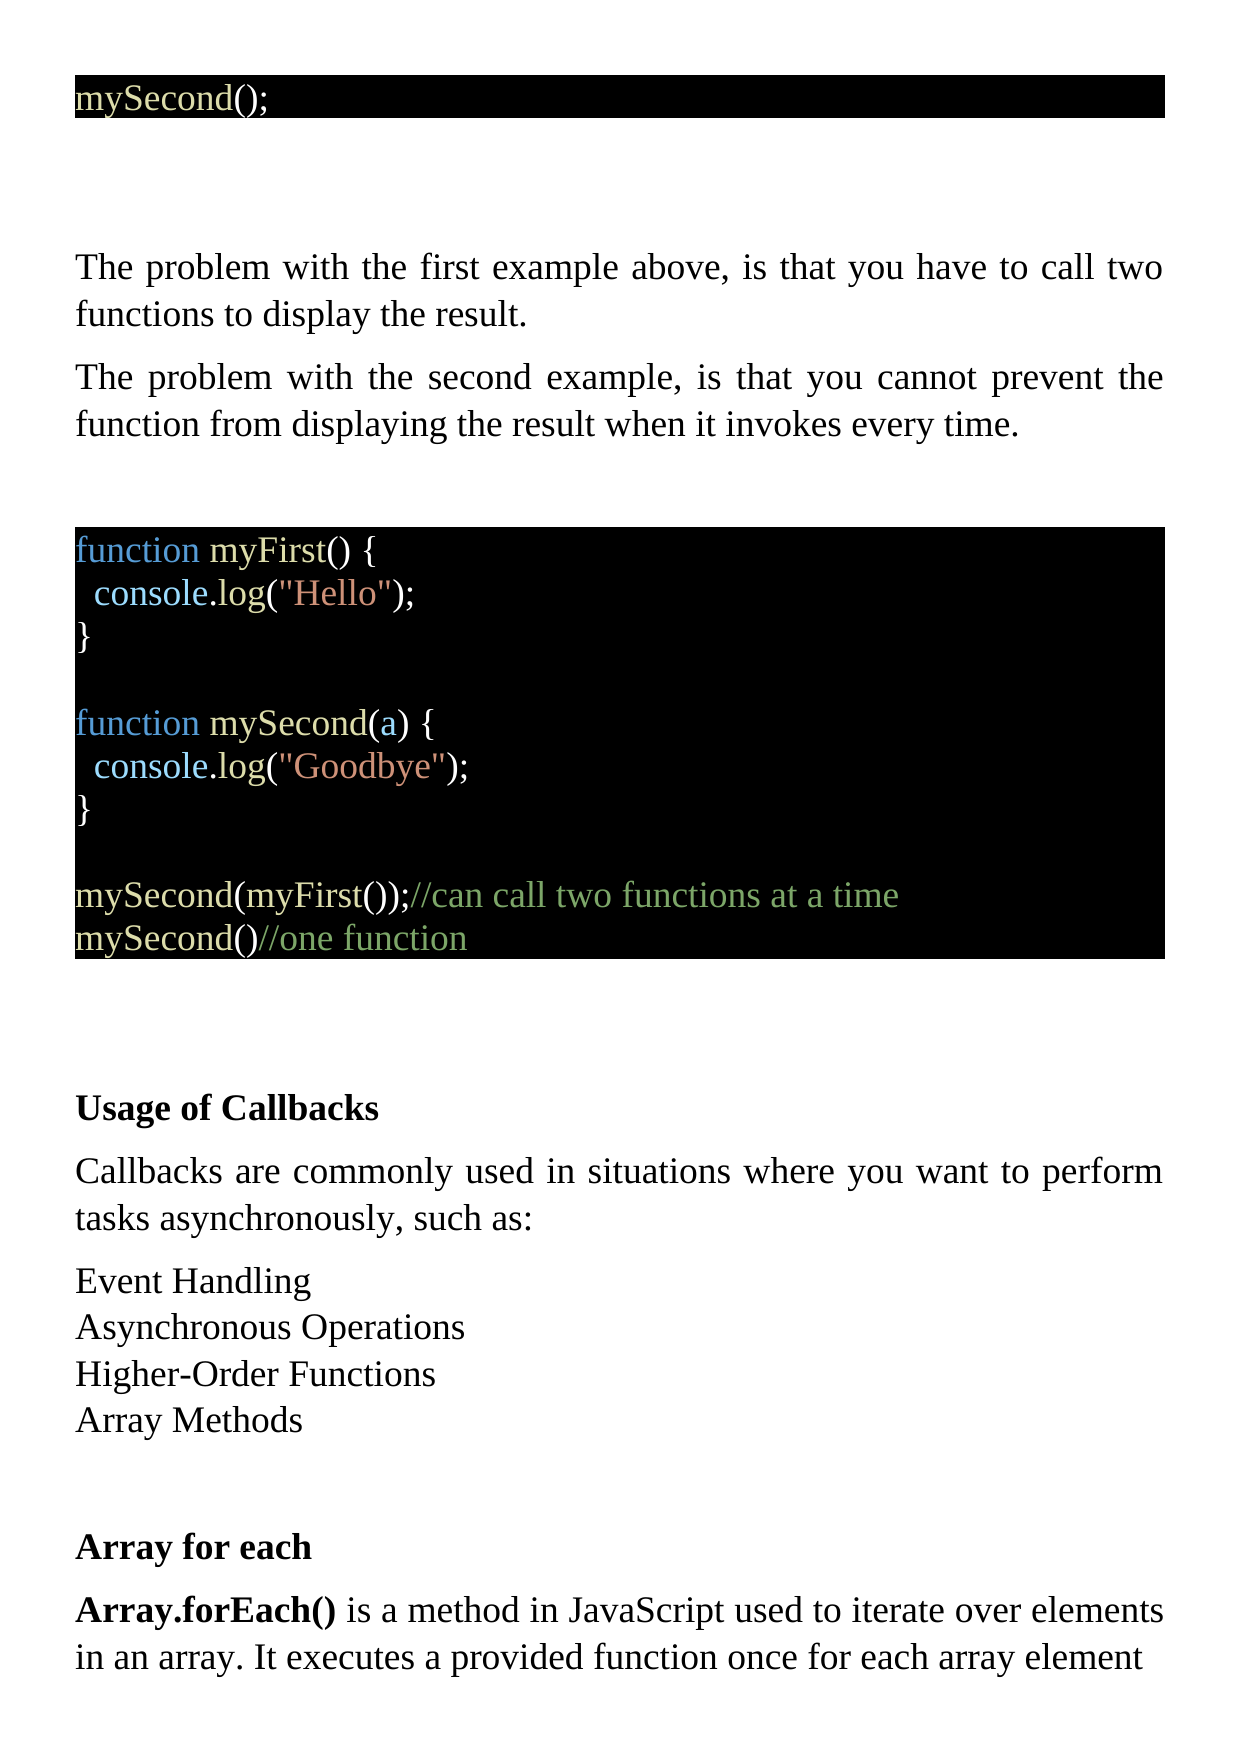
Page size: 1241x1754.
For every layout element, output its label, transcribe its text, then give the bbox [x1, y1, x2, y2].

text mySecond(myFirst());//can call two functions at a time [75, 872, 1165, 916]
text The problem with the first example above, is that you have to call two functions to display the result. [75, 244, 1165, 334]
text Usage of Callbacks [75, 1085, 1165, 1128]
text mySecond(); [75, 75, 1165, 118]
text function mySecond(a) { [75, 700, 1165, 743]
text mySecond()//one function [75, 916, 1165, 959]
text function myFirst() { [75, 527, 1165, 571]
text Array for each [75, 1524, 1165, 1567]
text console.log("Goodbye"); [75, 743, 1165, 786]
text Array.forEach() is a method in JavaScript used to iterate over elements in an array. It executes a provided function once for each array element [75, 1587, 1165, 1677]
text Callbacks are commonly used in situations where you want to perform tasks asynchronously, such as: [75, 1148, 1165, 1238]
list Array Methods [75, 1398, 1165, 1441]
list Event Handling [75, 1258, 1165, 1301]
text } [75, 786, 1165, 829]
list Asynchronous Operations [75, 1305, 1165, 1348]
text console.log("Hello"); [75, 571, 1165, 614]
text } [75, 614, 1165, 657]
text The problem with the second example, is that you cannot prevent the function from displaying the result when it invokes every time. [75, 354, 1165, 444]
list Higher-Order Functions [75, 1351, 1165, 1394]
